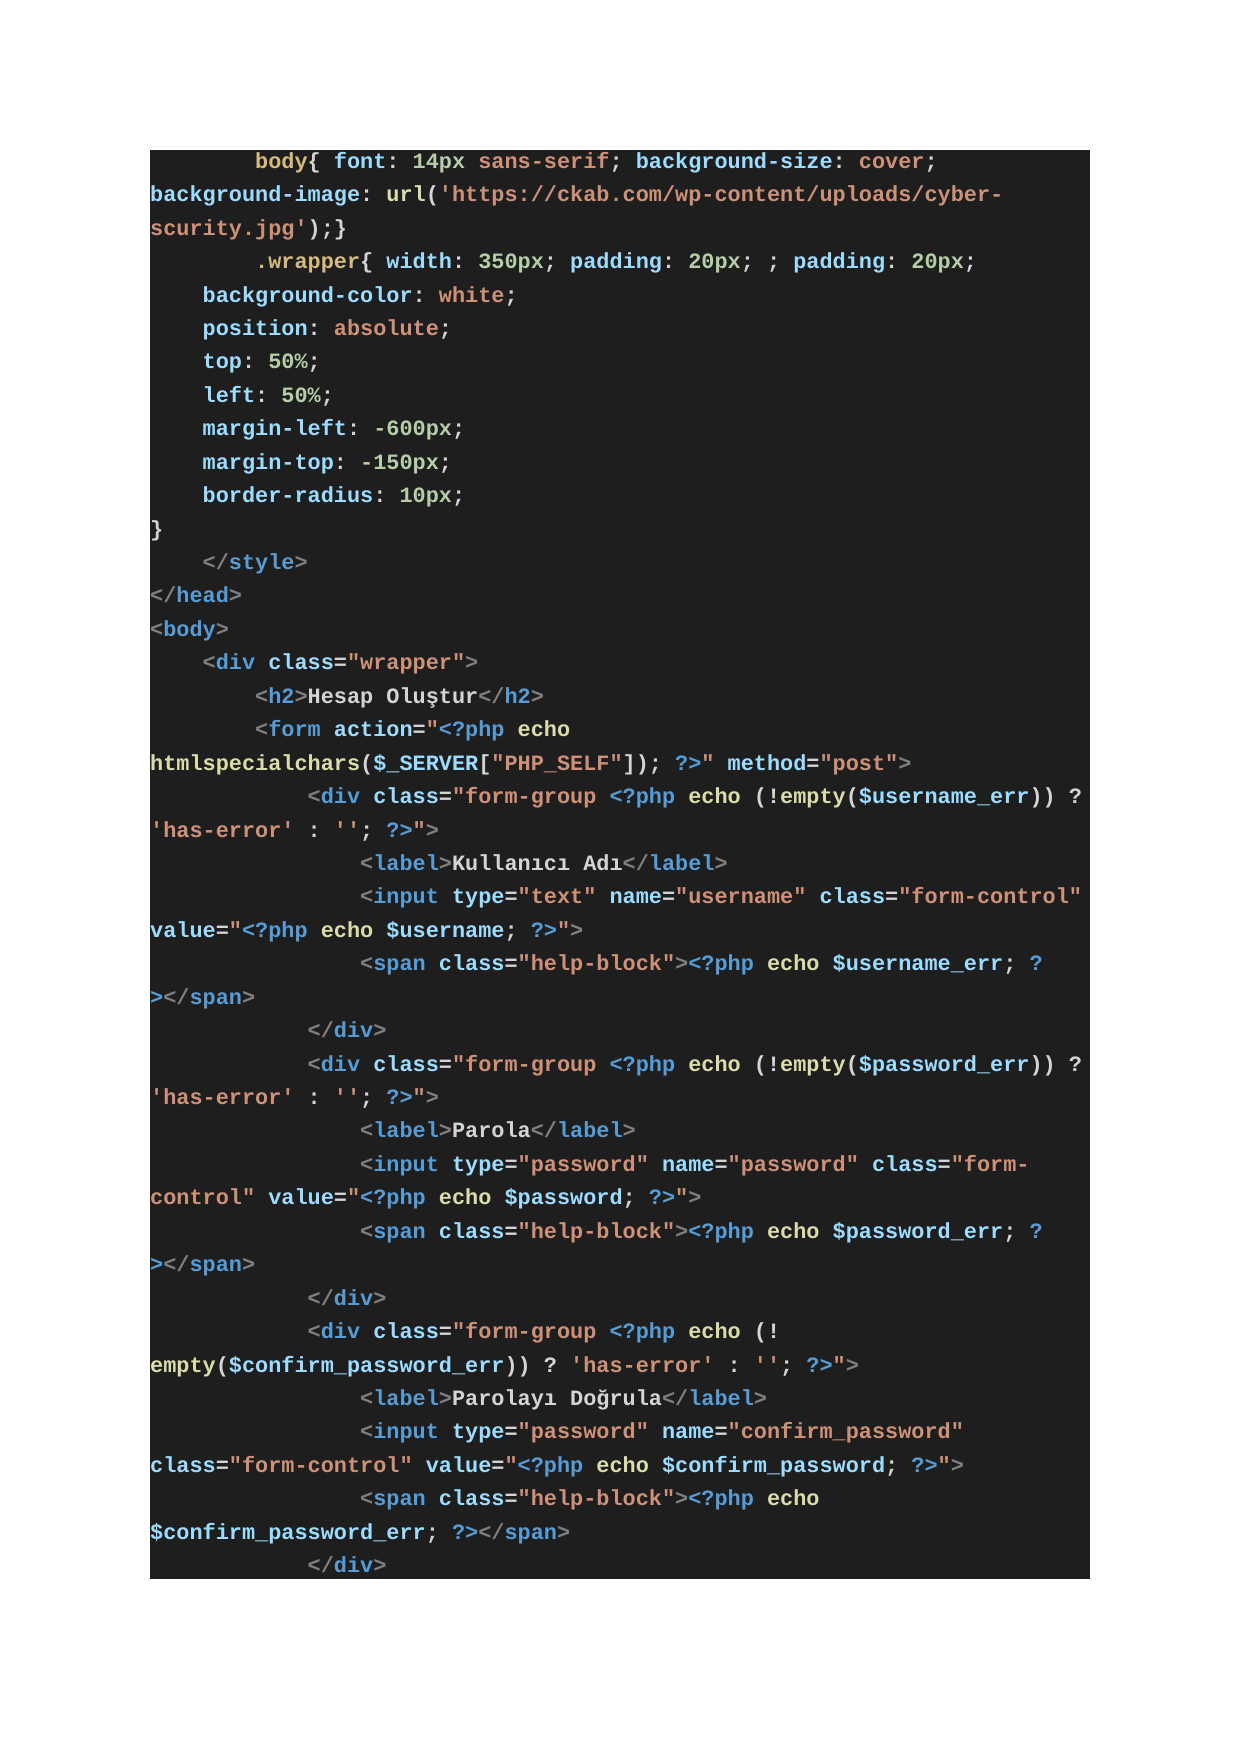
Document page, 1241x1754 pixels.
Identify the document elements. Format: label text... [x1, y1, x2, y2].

text <span class="help-block"><?php echo $username_err; ?></span> [150, 952, 1090, 1011]
text <div class="form-group <?php echo (!empty($username_err)) ? 'has-error' : ''; ?>"> [150, 785, 1090, 843]
text <div class="form-group <?php echo (!empty($confirm_password_err)) ? 'has-error' : ''; ?>"> [150, 1320, 1090, 1378]
text <form action="<?php echo htmlspecialchars($_SERVER["PHP_SELF"]); ?>" method="post"> [150, 718, 1090, 777]
text </div> [150, 1019, 1090, 1044]
text <span class="help-block"><?php echo $password_err; ?></span> [150, 1220, 1090, 1278]
text margin-left: -600px; [150, 417, 1090, 442]
text <div class="form-group <?php echo (!empty($password_err)) ? 'has-error' : ''; ?>"> [150, 1053, 1090, 1111]
text </style> [150, 551, 1090, 576]
text <input type="password" name="confirm_password" class="form-control" value="<?php echo $confirm_password; ?>"> [150, 1421, 1090, 1479]
text <label>Kullanıcı Adı</label> [150, 852, 1090, 877]
text top: 50%; [150, 351, 1090, 375]
text position: absolute; [150, 317, 1090, 342]
text <label>Parola</label> [150, 1120, 1090, 1144]
text <body> [150, 618, 1090, 643]
text <span class="help-block"><?php echo $confirm_password_err; ?></span> [150, 1487, 1090, 1546]
text </head> [150, 585, 1090, 609]
text </div> [150, 1287, 1090, 1312]
text <h2>Hesap Oluştur</h2> [150, 685, 1090, 710]
text margin-top: -150px; [150, 451, 1090, 476]
text background-color: white; [150, 284, 1090, 308]
text <label>Parolayı Doğrula</label> [150, 1387, 1090, 1412]
text border-radius: 10px; [150, 484, 1090, 509]
text .wrapper{ width: 350px; padding: 20px; ; padding: 20px; [150, 250, 1090, 275]
text <input type="password" name="password" class="form-control" value="<?php echo $password; ?>"> [150, 1153, 1090, 1211]
text body{ font: 14px sans-serif; background-size: cover; background-image: url('https://ckab.com/wp-content/uploads/cyber-scurity.jpg');} [150, 150, 1090, 242]
text left: 50%; [150, 384, 1090, 409]
text <div class="wrapper"> [150, 652, 1090, 676]
text </div> [150, 1554, 1090, 1579]
text <input type="text" name="username" class="form-control" value="<?php echo $username; ?>"> [150, 886, 1090, 944]
text } [150, 518, 1090, 543]
